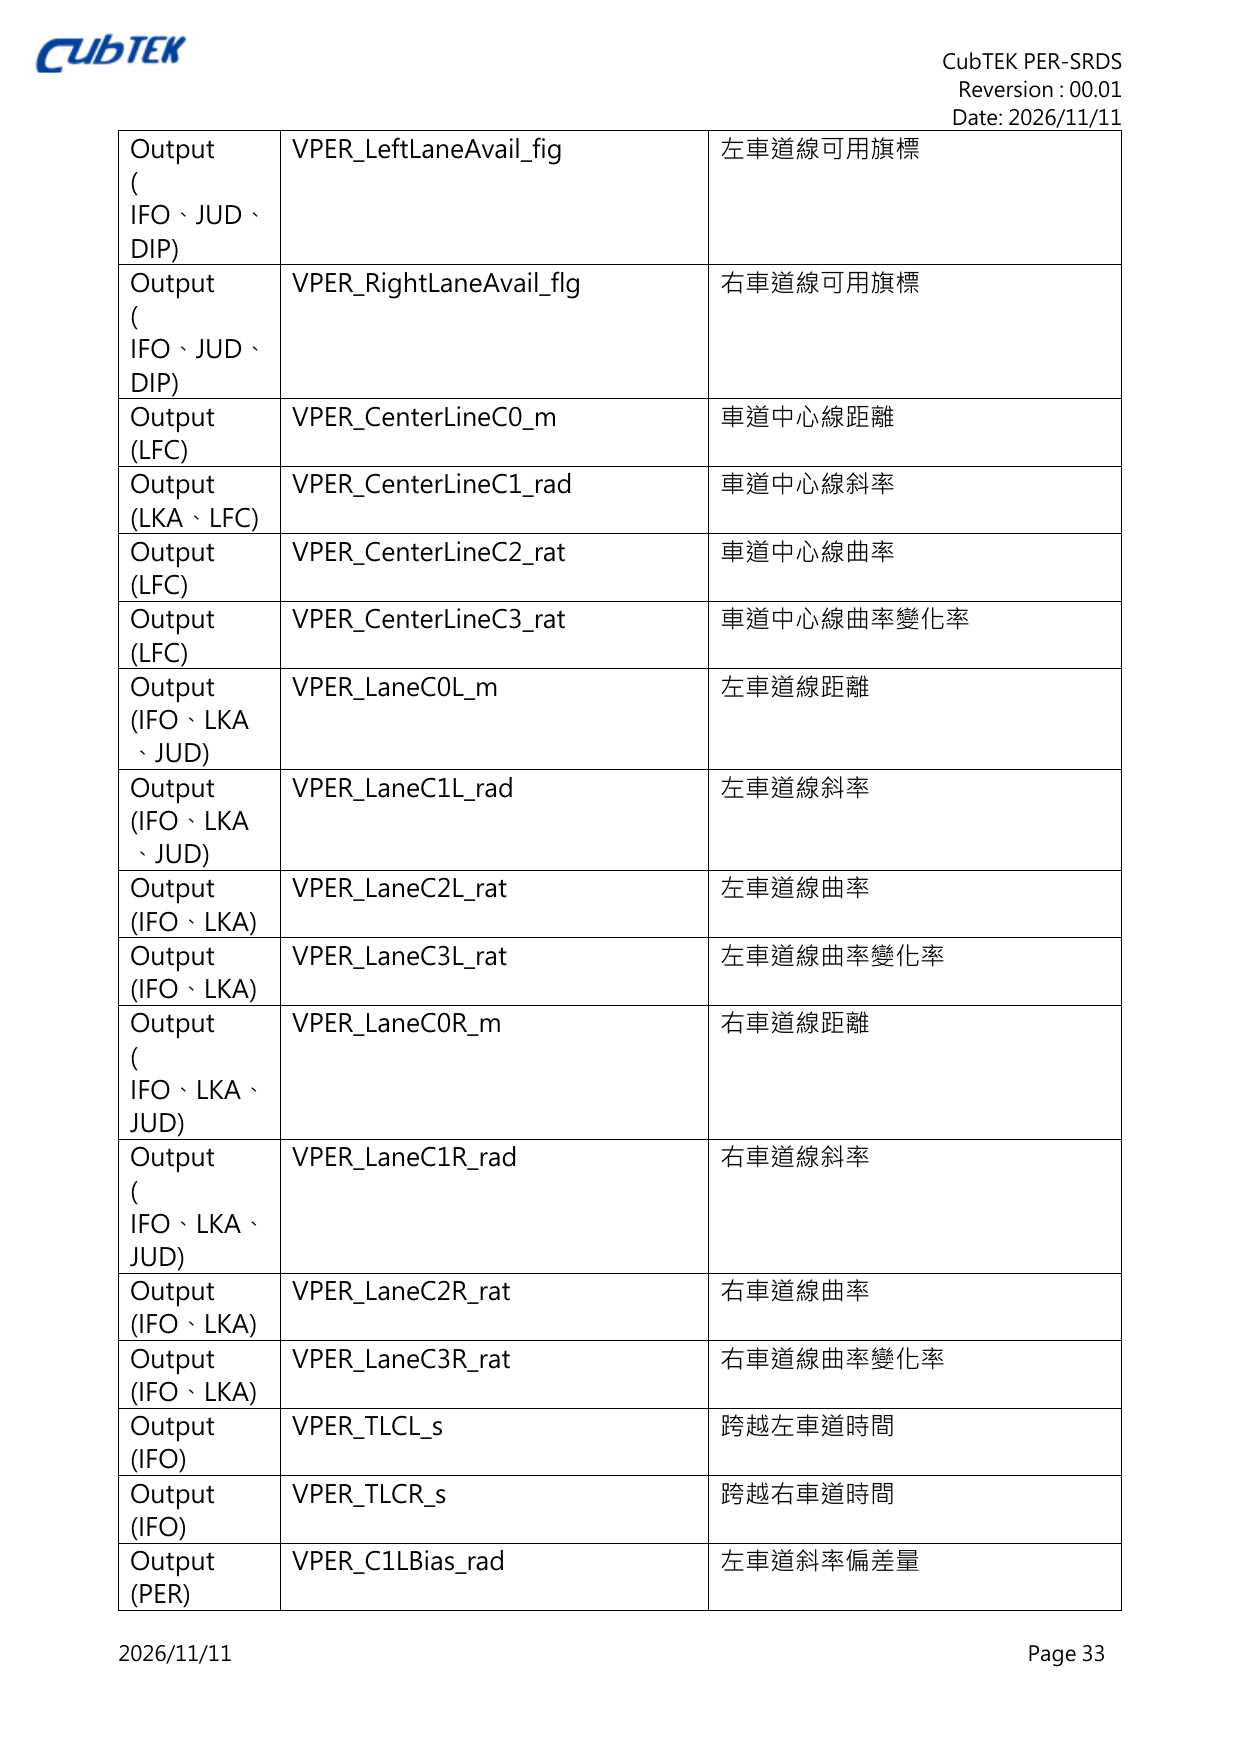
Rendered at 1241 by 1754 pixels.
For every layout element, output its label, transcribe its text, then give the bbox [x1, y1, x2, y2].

table_cell VPER_TLCR_s [281, 1476, 708, 1543]
table_cell Output (IFO、LKA、JUD) [119, 1006, 280, 1139]
table_cell VPER_RightLaneAvail_flg [281, 265, 708, 398]
table_cell 跨越左車道時間 [709, 1409, 1121, 1475]
table_cell 車道中心線距離 [709, 399, 1121, 466]
table_cell 車道中心線斜率 [709, 467, 1121, 533]
table_cell Output (LFC) [119, 399, 280, 466]
table_cell VPER_CenterLineC1_rad [281, 467, 708, 533]
table_cell 左車道線曲率 [709, 871, 1121, 937]
table_cell VPER_LaneC2R_rat [281, 1274, 708, 1340]
table_cell Output (IFO、LKA、JUD) [119, 1140, 280, 1273]
table_cell 左車道線可用旗標 [709, 131, 1121, 264]
table_cell 左車道斜率偏差量 [709, 1544, 1121, 1610]
table_cell VPER_C1LBias_rad [281, 1544, 708, 1610]
table_cell Output (IFO、JUD、DIP) [119, 265, 280, 398]
table_cell VPER_LeftLaneAvail_fig [281, 131, 708, 264]
table_cell 右車道線曲率變化率 [709, 1341, 1121, 1408]
table_cell 左車道線曲率變化率 [709, 938, 1121, 1005]
table_cell 車道中心線曲率 [709, 534, 1121, 601]
table_cell Output (IFO、LKA) [119, 1341, 280, 1408]
table_cell VPER_CenterLineC2_rat [281, 534, 708, 601]
table_cell Output (PER) [119, 1544, 280, 1610]
table_cell VPER_LaneC0R_m [281, 1006, 708, 1139]
table_cell 右車道線斜率 [709, 1140, 1121, 1273]
picture [28, 25, 188, 71]
table_cell Output (IFO、JUD、DIP) [119, 131, 280, 264]
table_cell Output (LKA、LFC) [119, 467, 280, 533]
table_cell VPER_TLCL_s [281, 1409, 708, 1475]
table_cell 車道中心線曲率變化率 [709, 602, 1121, 668]
table_cell 左車道線斜率 [709, 770, 1121, 870]
table_cell Output (IFO、LKA 、JUD) [119, 770, 280, 870]
table_cell Output (IFO、LKA) [119, 1274, 280, 1340]
table_cell Output (IFO、LKA) [119, 938, 280, 1005]
table_cell 右車道線曲率 [709, 1274, 1121, 1340]
table_cell Output (IFO) [119, 1476, 280, 1543]
table_cell Output (LFC) [119, 534, 280, 601]
table_cell Output (IFO) [119, 1409, 280, 1475]
table_cell Output (IFO、LKA 、JUD) [119, 669, 280, 769]
table_cell VPER_CenterLineC0_m [281, 399, 708, 466]
table_cell Output (IFO、LKA) [119, 871, 280, 937]
table_cell 跨越右車道時間 [709, 1476, 1121, 1543]
table_cell VPER_LaneC1R_rad [281, 1140, 708, 1273]
table_cell 左車道線距離 [709, 669, 1121, 769]
table_cell VPER_LaneC2L_rat [281, 871, 708, 937]
table_cell VPER_CenterLineC3_rat [281, 602, 708, 668]
table_cell 右車道線可用旗標 [709, 265, 1121, 398]
table_cell VPER_LaneC3R_rat [281, 1341, 708, 1408]
table_cell Output (LFC) [119, 602, 280, 668]
table_cell VPER_LaneC3L_rat [281, 938, 708, 1005]
table_cell VPER_LaneC0L_m [281, 669, 708, 769]
table_cell 右車道線距離 [709, 1006, 1121, 1139]
table_cell VPER_LaneC1L_rad [281, 770, 708, 870]
